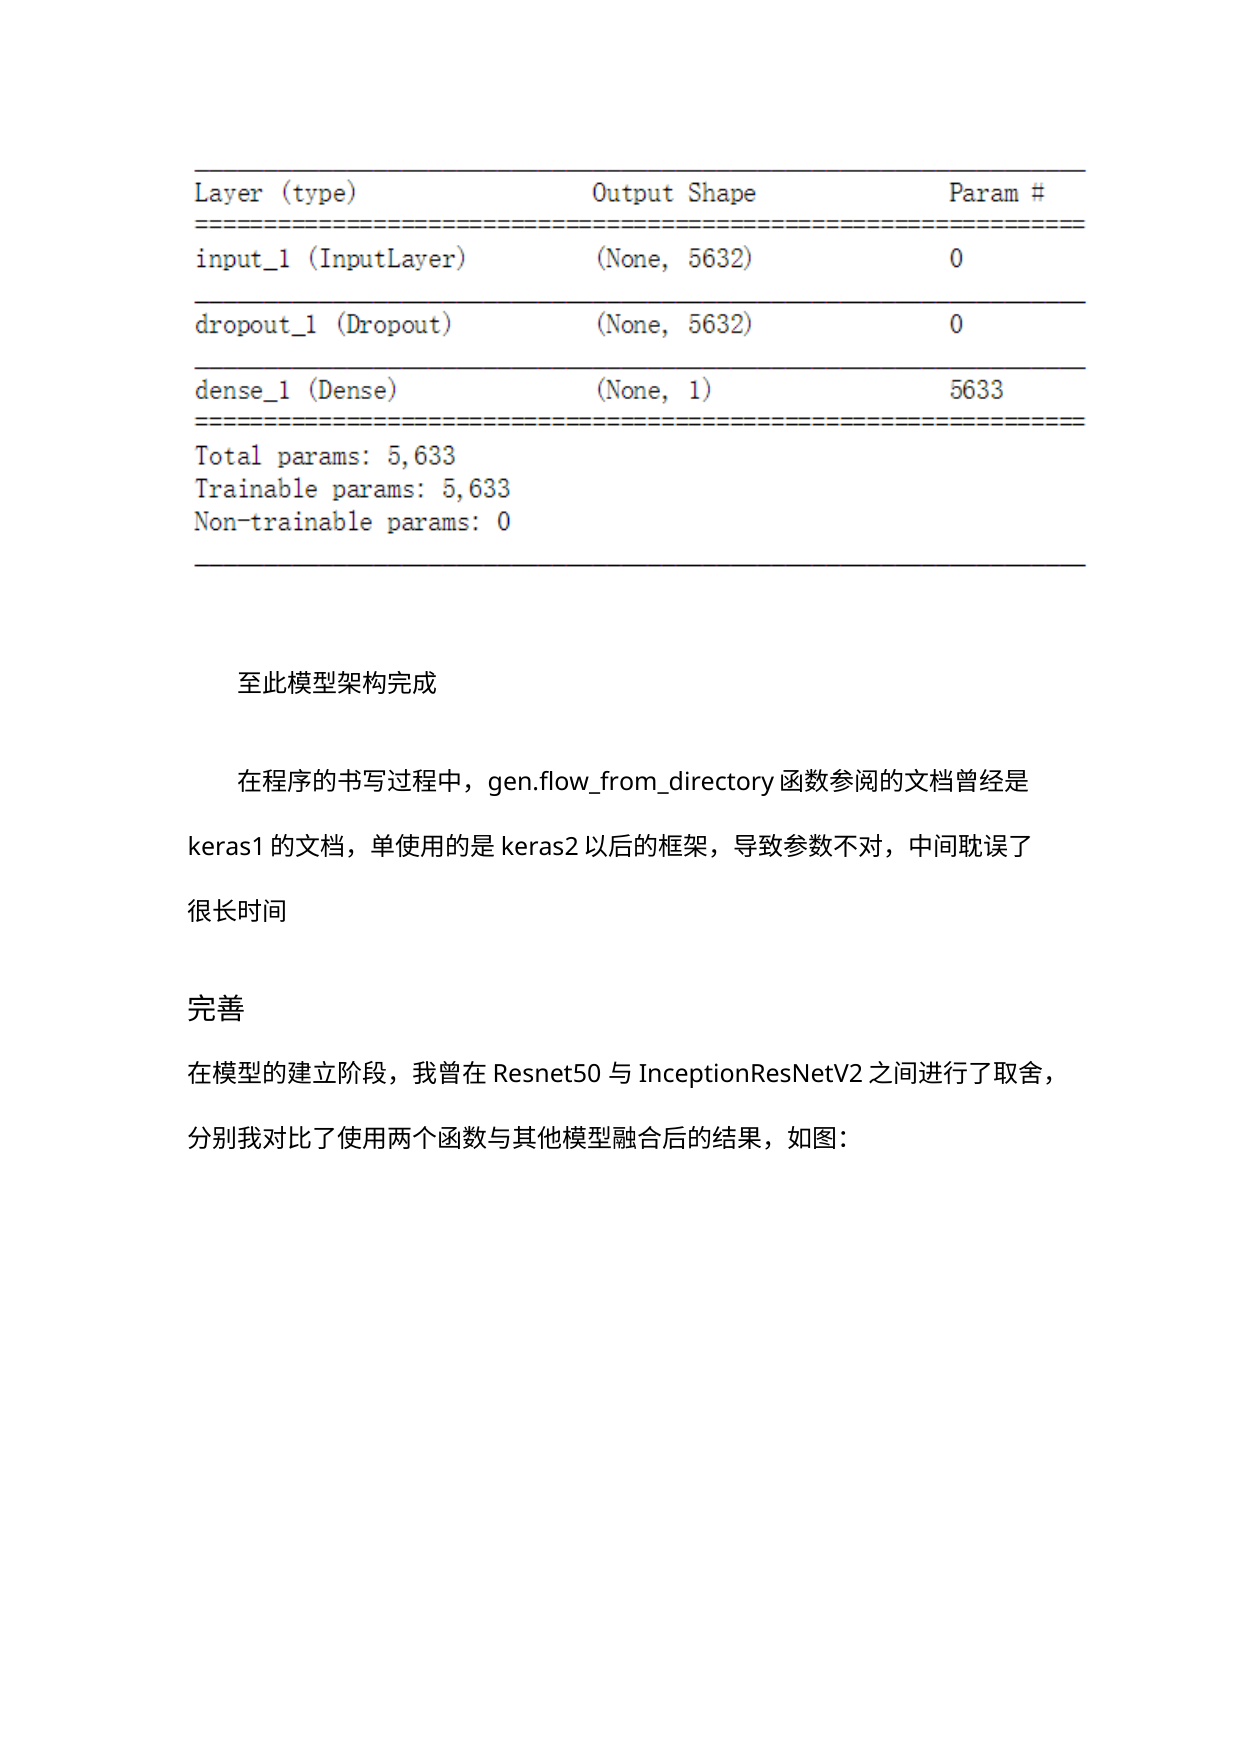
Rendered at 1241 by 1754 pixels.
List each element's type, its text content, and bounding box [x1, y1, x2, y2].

text 完善 [187, 974, 1053, 1039]
text 在程序的书写过程中，gen.flow_from_directory函数参阅的文档曾经是keras1的文档，单使用的是keras2以后的框架，导致参数不对，中间耽误了很长时间 [187, 747, 1053, 942]
text 至此模型架构完成 [187, 649, 1053, 714]
picture [187, 161, 1111, 576]
text 在模型的建立阶段，我曾在Resnet50 与 InceptionResNetV2之间进行了取舍，分别我对比了使用两个函数与其他模型融合后的结果，如图： [187, 1039, 1053, 1169]
